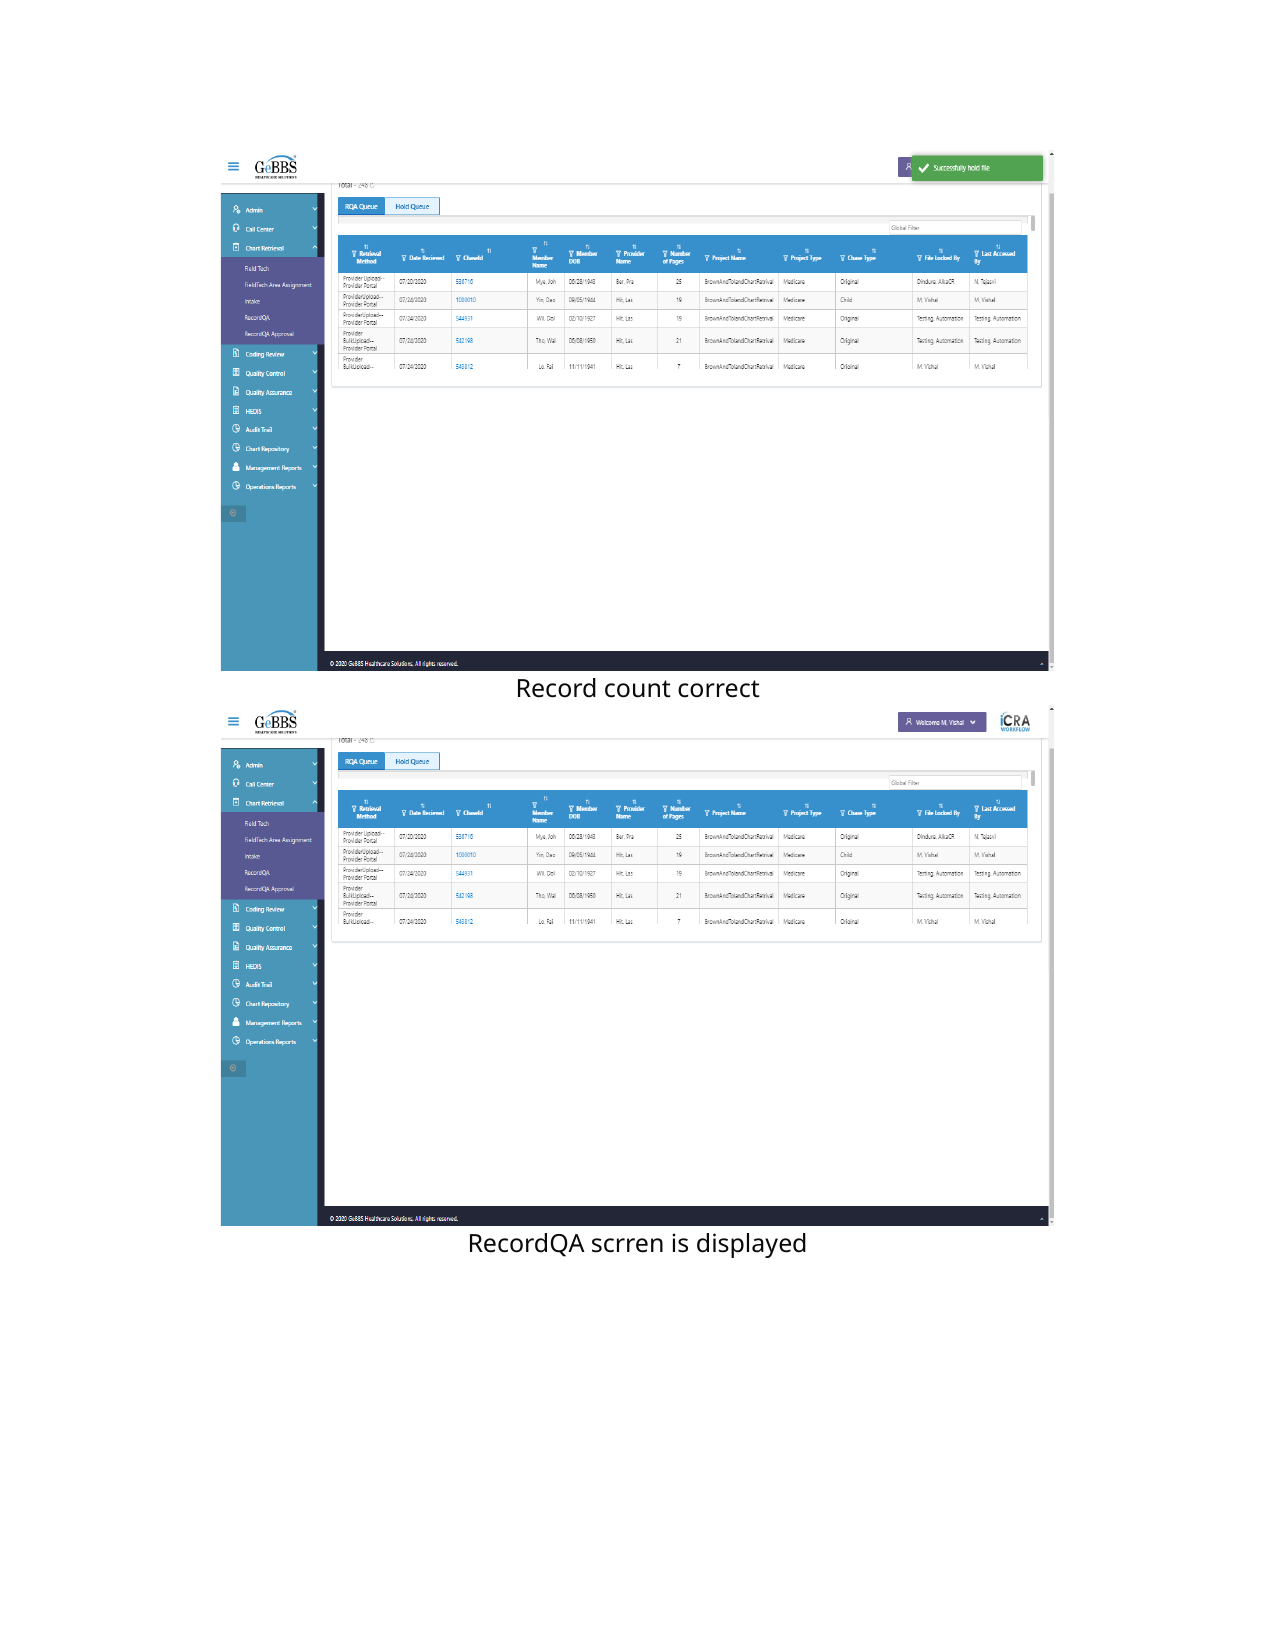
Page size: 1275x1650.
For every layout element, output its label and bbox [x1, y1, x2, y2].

picture [220, 705, 1055, 1226]
text [150, 150, 1125, 1260]
picture [220, 150, 1055, 671]
